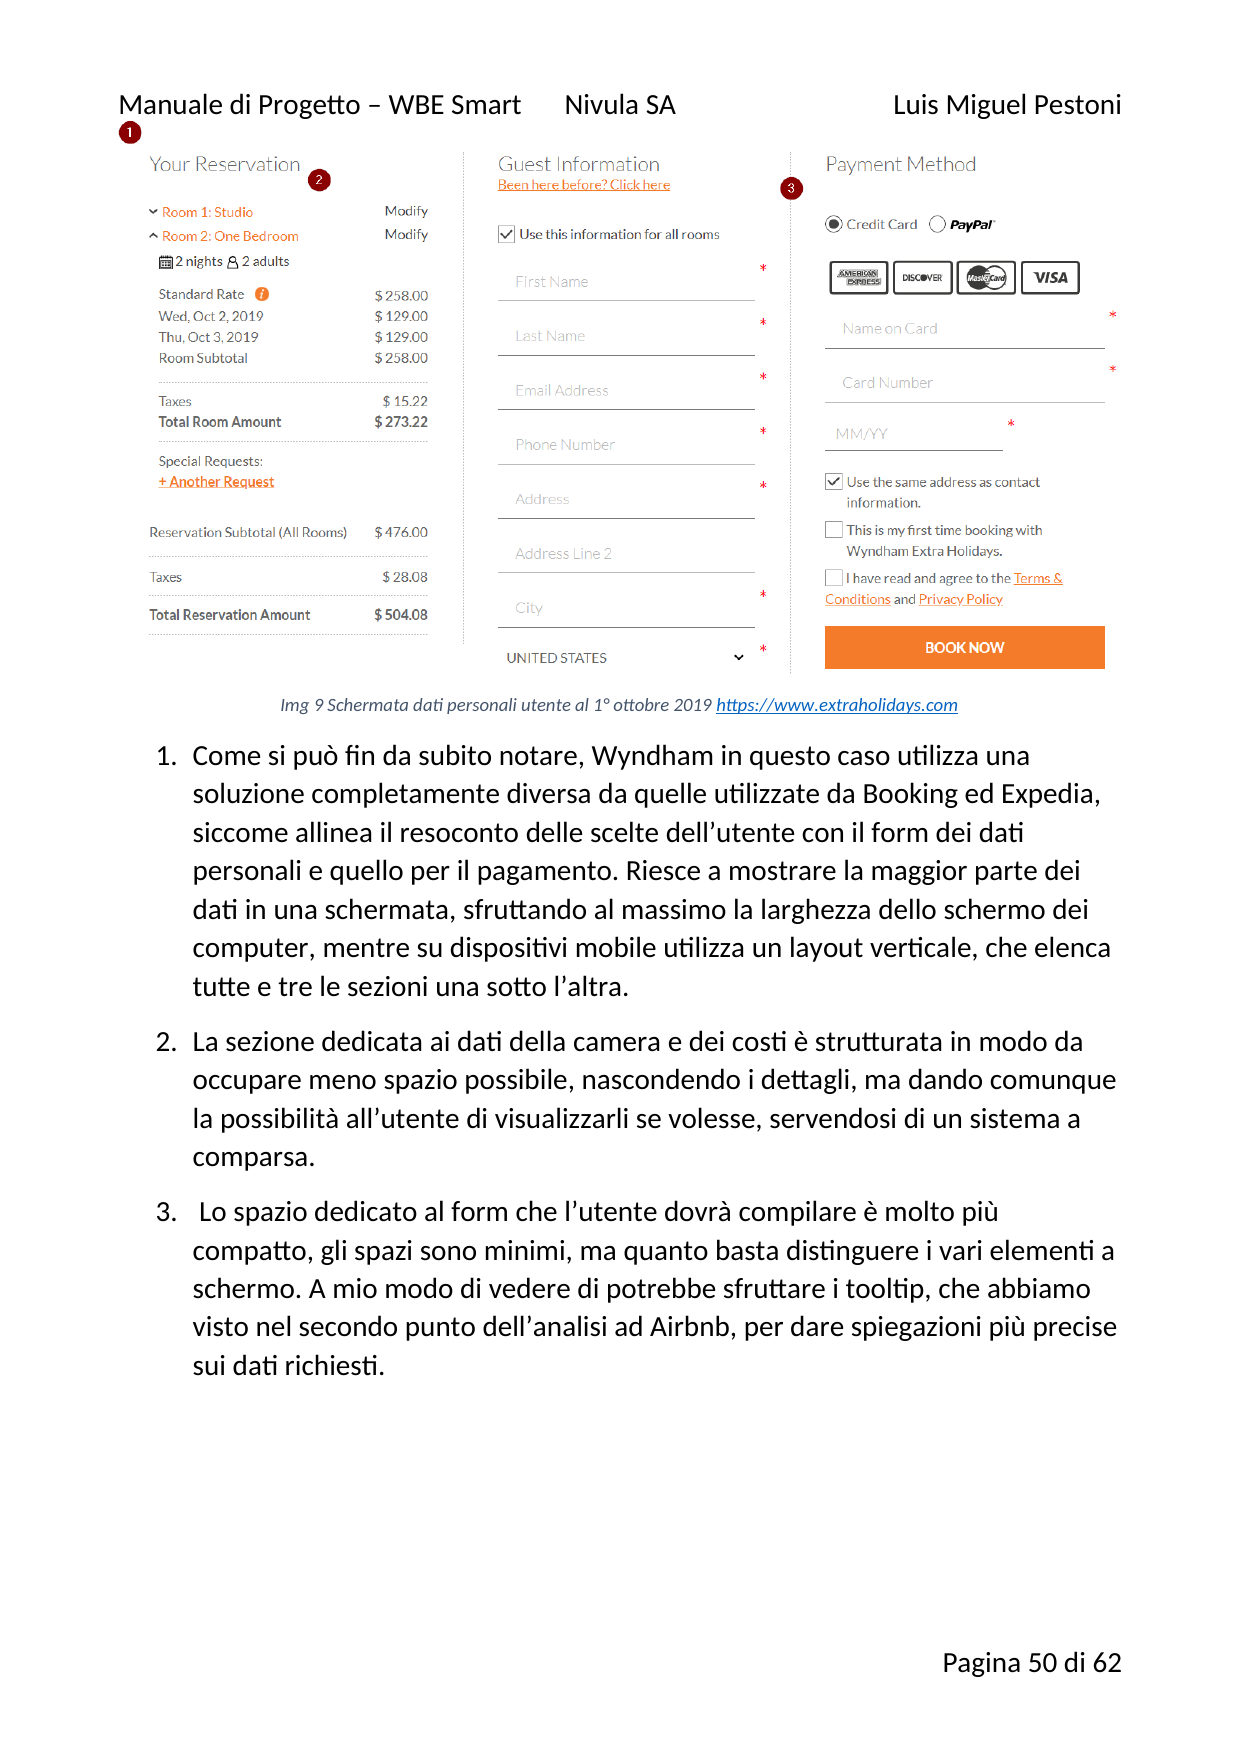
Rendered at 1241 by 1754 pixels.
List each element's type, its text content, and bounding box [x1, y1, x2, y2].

list Come si può fin da subito notare, Wyndham in questo caso utilizza una soluzione completamente diversa da quelle utilizzate da Booking ed Expedia, siccome allinea il resoconto delle scelte dell’utente con il form dei dati personali e quello per il pagamento. Riesce a mostrare la maggior parte dei dati in una schermata, sfruttando al massimo la larghezza dello schermo dei computer, mentre su dispositivi mobile utilizza un layout verticale, che elenca tutte e tre le sezioni una sotto l’altra. [155, 737, 1122, 1003]
text Img 9 Schermata dati personali utente al 1° ottobre 2019 https://www.extraholidays.com [118, 693, 1122, 716]
list La sezione dedicata ai dati della camera e dei costi è strutturata in modo da occupare meno spazio possibile, nascondendo i dettagli, ma dando comunque la possibilità all’utente di visualizzarli se volesse, servendosi di un sistema a comparsa. [155, 1023, 1122, 1174]
list Lo spazio dedicato al form che l’utente dovrà compilare è molto più compatto, gli spazi sono minimi, ma quanto basta distinguere i vari elementi a schermo. A mio modo di vedere di potrebbe sfruttare i tooltip, che abbiamo visto nel secondo punto dell’analisi ad Airbnb, per dare spiegazioni più precise sui dati richiesti. [155, 1193, 1122, 1383]
picture [118, 121, 1123, 674]
